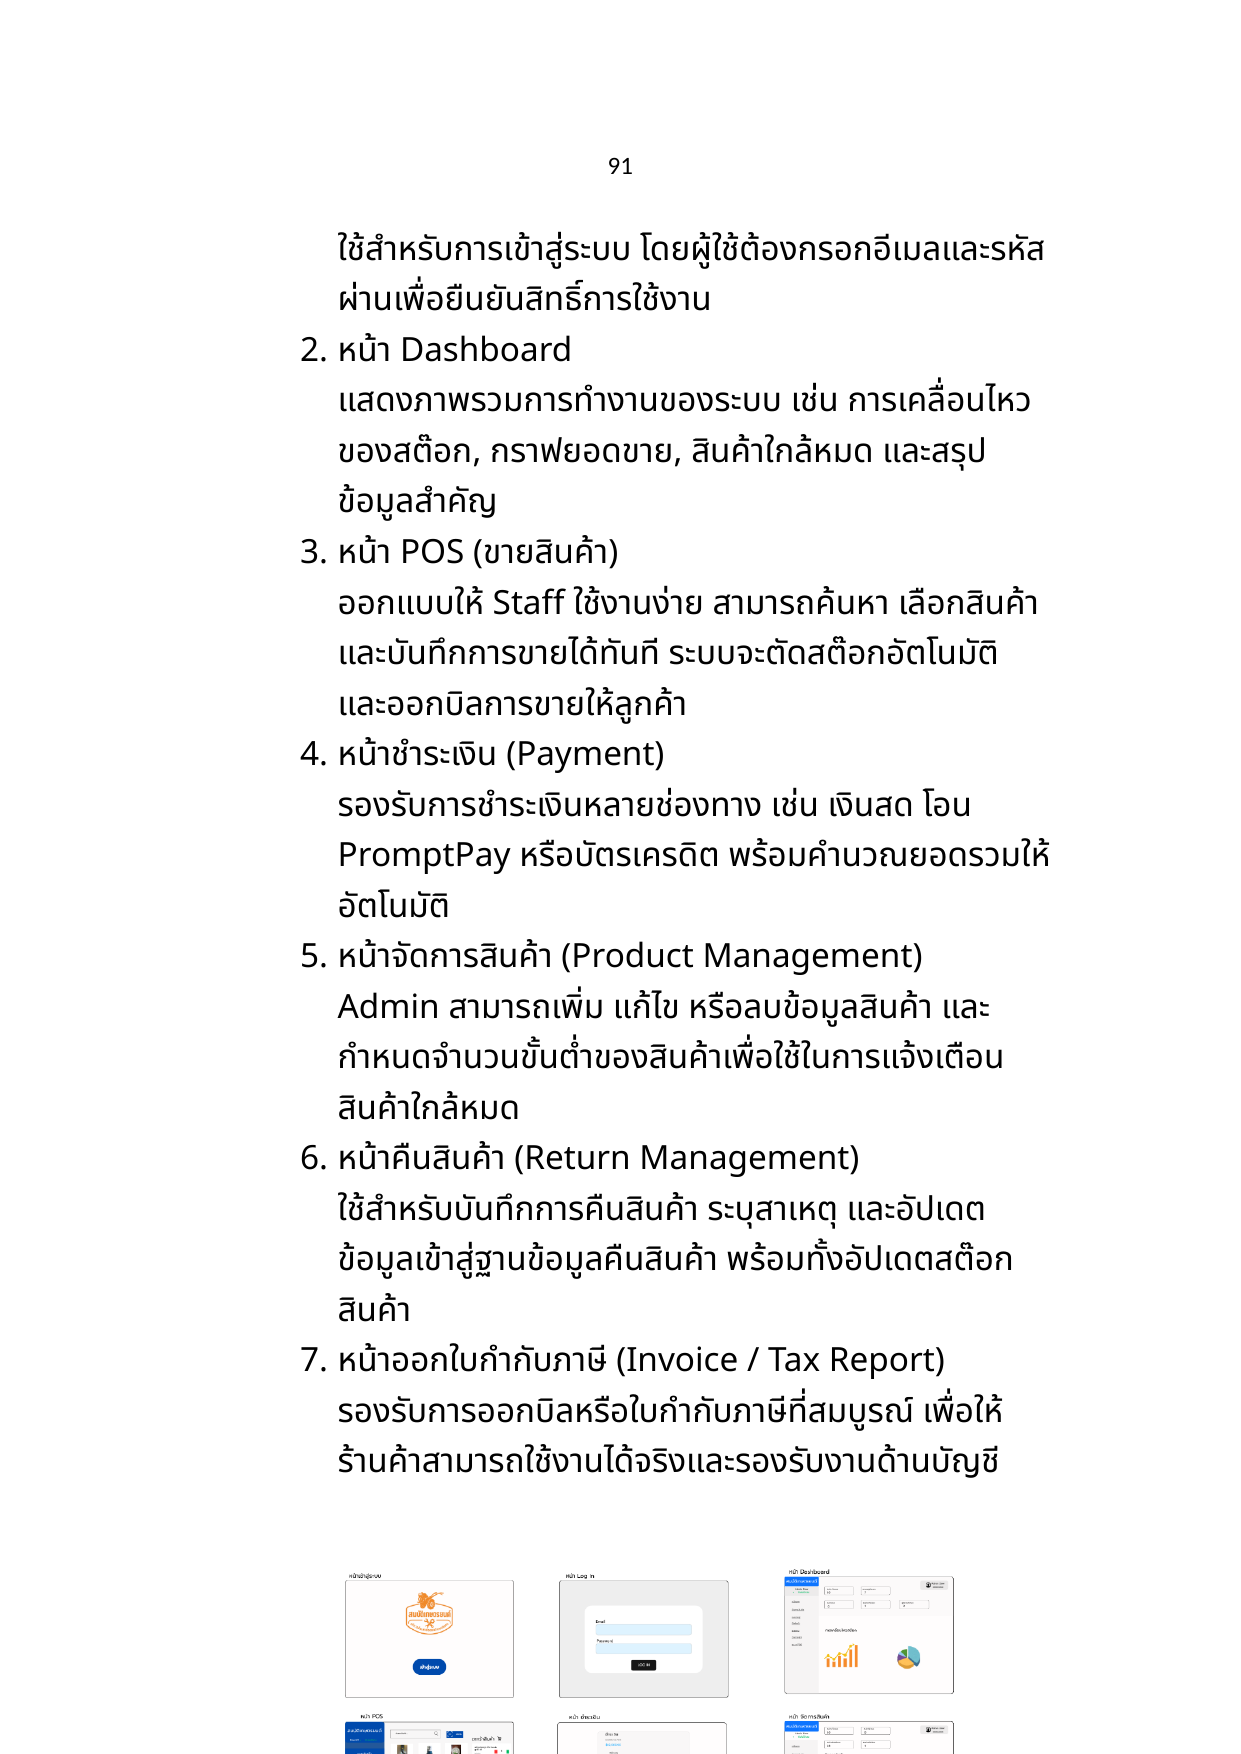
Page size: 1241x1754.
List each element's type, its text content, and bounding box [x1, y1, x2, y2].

list หน้า POS (ขายสินค้า) [300, 528, 1053, 578]
picture [216, 1533, 1082, 1754]
list หน้าชำระเงิน (Payment) [300, 730, 1053, 781]
list หน้าออกใบกำกับภาษี (Invoice / Tax Report) [300, 1336, 1053, 1387]
list ใช้สำหรับบันทึกการคืนสินค้า ระบุสาเหตุ และอัปเดตข้อมูลเข้าสู่ฐานข้อมูลคืนสินค้า พร้อมทั้งอัปเดตสต๊อกสินค้า [337, 1185, 1053, 1336]
list หน้าจัดการสินค้า (Product Management) [300, 932, 1053, 983]
list ใช้สำหรับการเข้าสู่ระบบ โดยผู้ใช้ต้องกรอกอีเมลและรหัสผ่านเพื่อยืนยันสิทธิ์การใช้งาน [337, 225, 1053, 326]
list รองรับการออกบิลหรือใบกำกับภาษีที่สมบูรณ์ เพื่อให้ร้านค้าสามารถใช้งานได้จริงและรองรับงานด้านบัญชี [337, 1387, 1053, 1487]
list แสดงภาพรวมการทำงานของระบบ เช่น การเคลื่อนไหวของสต๊อก, กราฟยอดขาย, สินค้าใกล้หมด และสรุปข้อมูลสำคัญ [337, 376, 1053, 528]
list ออกแบบให้ Staff ใช้งานง่าย สามารถค้นหา เลือกสินค้า และบันทึกการขายได้ทันที ระบบจะตัดสต๊อกอัตโนมัติ และออกบิลการขายให้ลูกค้า [337, 578, 1053, 730]
list Admin สามารถเพิ่ม แก้ไข หรือลบข้อมูลสินค้า และกำหนดจำนวนขั้นต่ำของสินค้าเพื่อใช้ในการแจ้งเตือนสินค้าใกล้หมด [337, 983, 1053, 1134]
list หน้า Dashboard [300, 326, 1053, 376]
list รองรับการชำระเงินหลายช่องทาง เช่น เงินสด โอน PromptPay หรือบัตรเครดิต พร้อมคำนวณยอดรวมให้อัตโนมัติ [337, 781, 1053, 932]
list หน้าคืนสินค้า (Return Management) [300, 1134, 1053, 1185]
